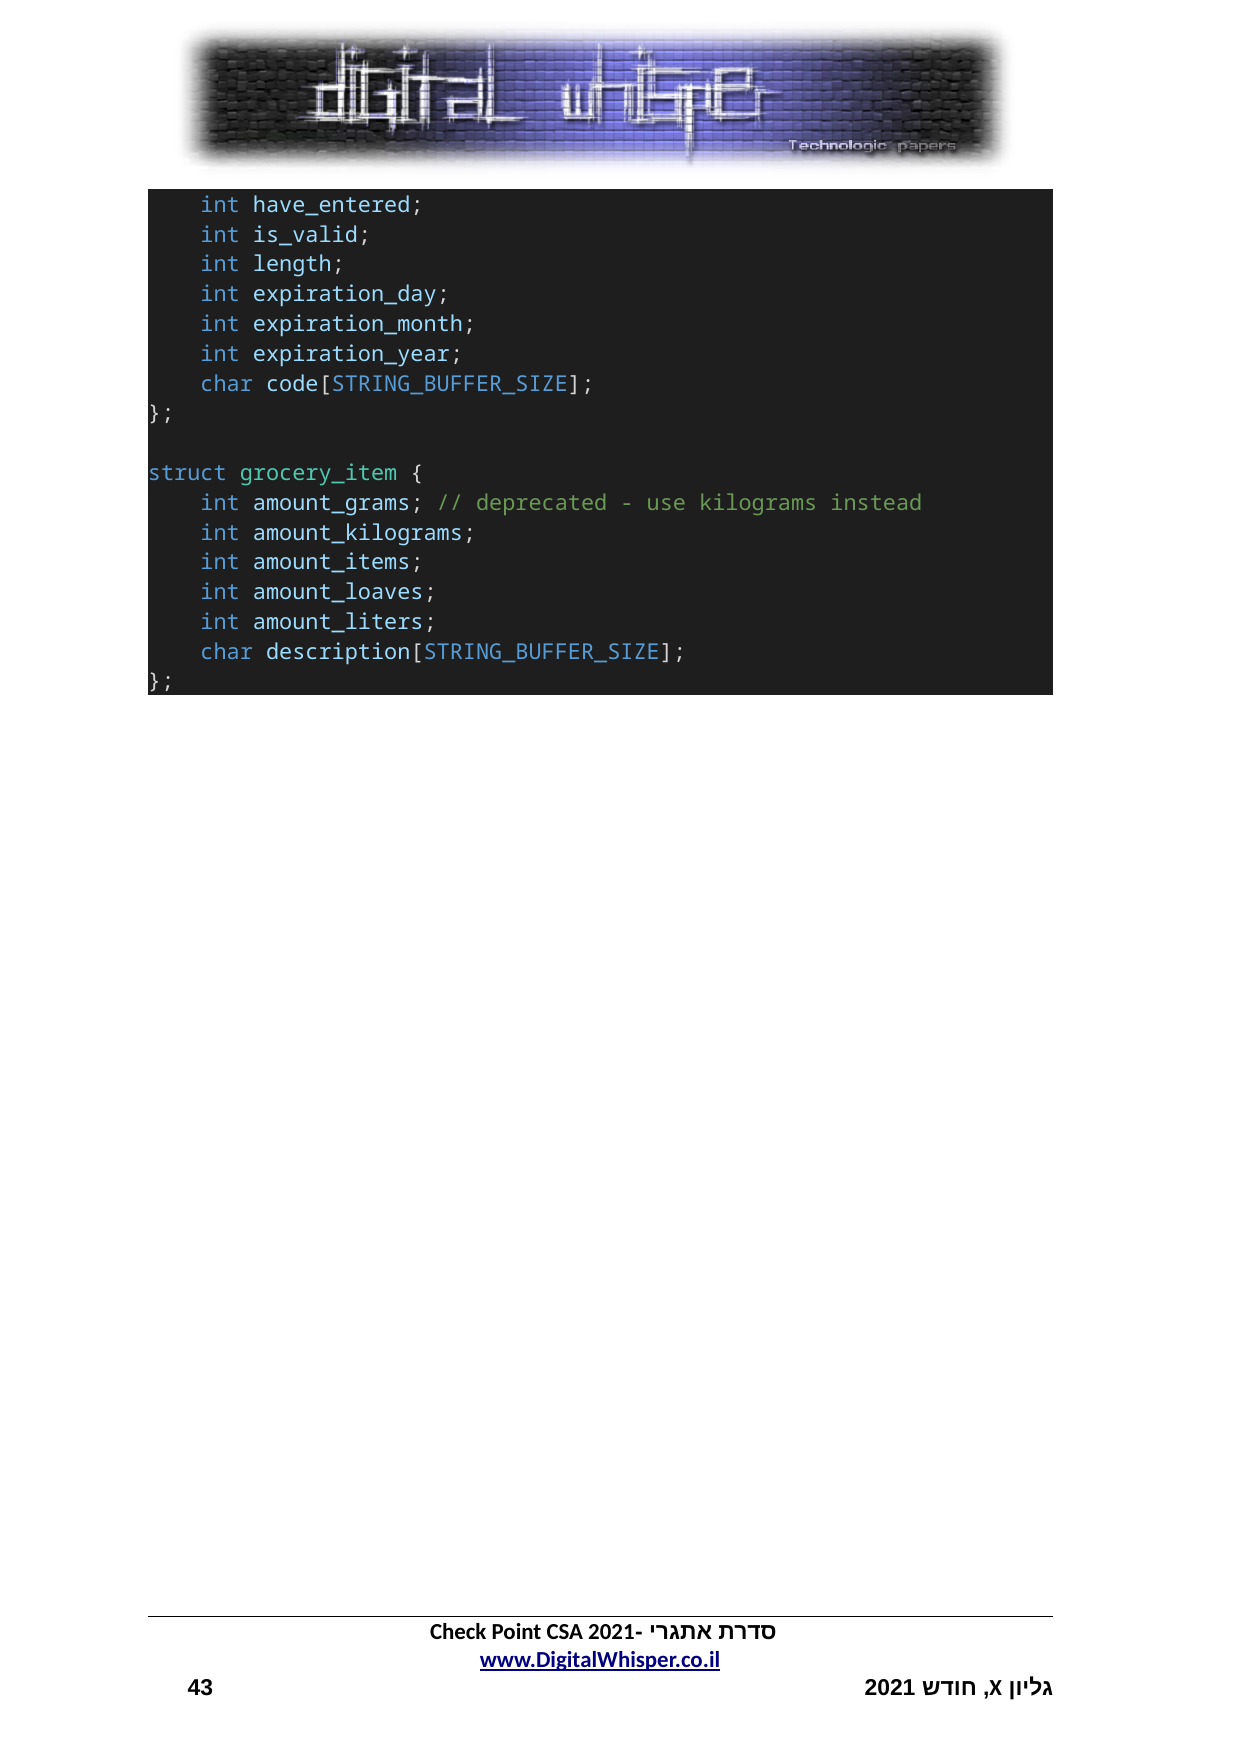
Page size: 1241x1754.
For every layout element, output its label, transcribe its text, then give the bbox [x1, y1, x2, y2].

text int amount_loaves; [148, 576, 1053, 606]
text int expiration_day; [148, 278, 1053, 308]
text int expiration_year; [148, 338, 1053, 367]
text int expiration_month; [148, 308, 1053, 338]
picture [147, 19, 1047, 178]
text struct grocery_item { [148, 457, 1053, 487]
text int amount_kilograms; [148, 516, 1053, 546]
text }; [148, 665, 1053, 695]
text int amount_items; [148, 546, 1053, 576]
text }; [148, 397, 1053, 427]
text int have_entered; [148, 189, 1053, 218]
text int is_valid; [148, 218, 1053, 248]
text int amount_grams; // deprecated - use kilograms instead [148, 487, 1053, 516]
text char description[STRING_BUFFER_SIZE]; [148, 636, 1053, 665]
text int amount_liters; [148, 606, 1053, 636]
text char code[STRING_BUFFER_SIZE]; [148, 367, 1053, 397]
text int length; [148, 248, 1053, 278]
